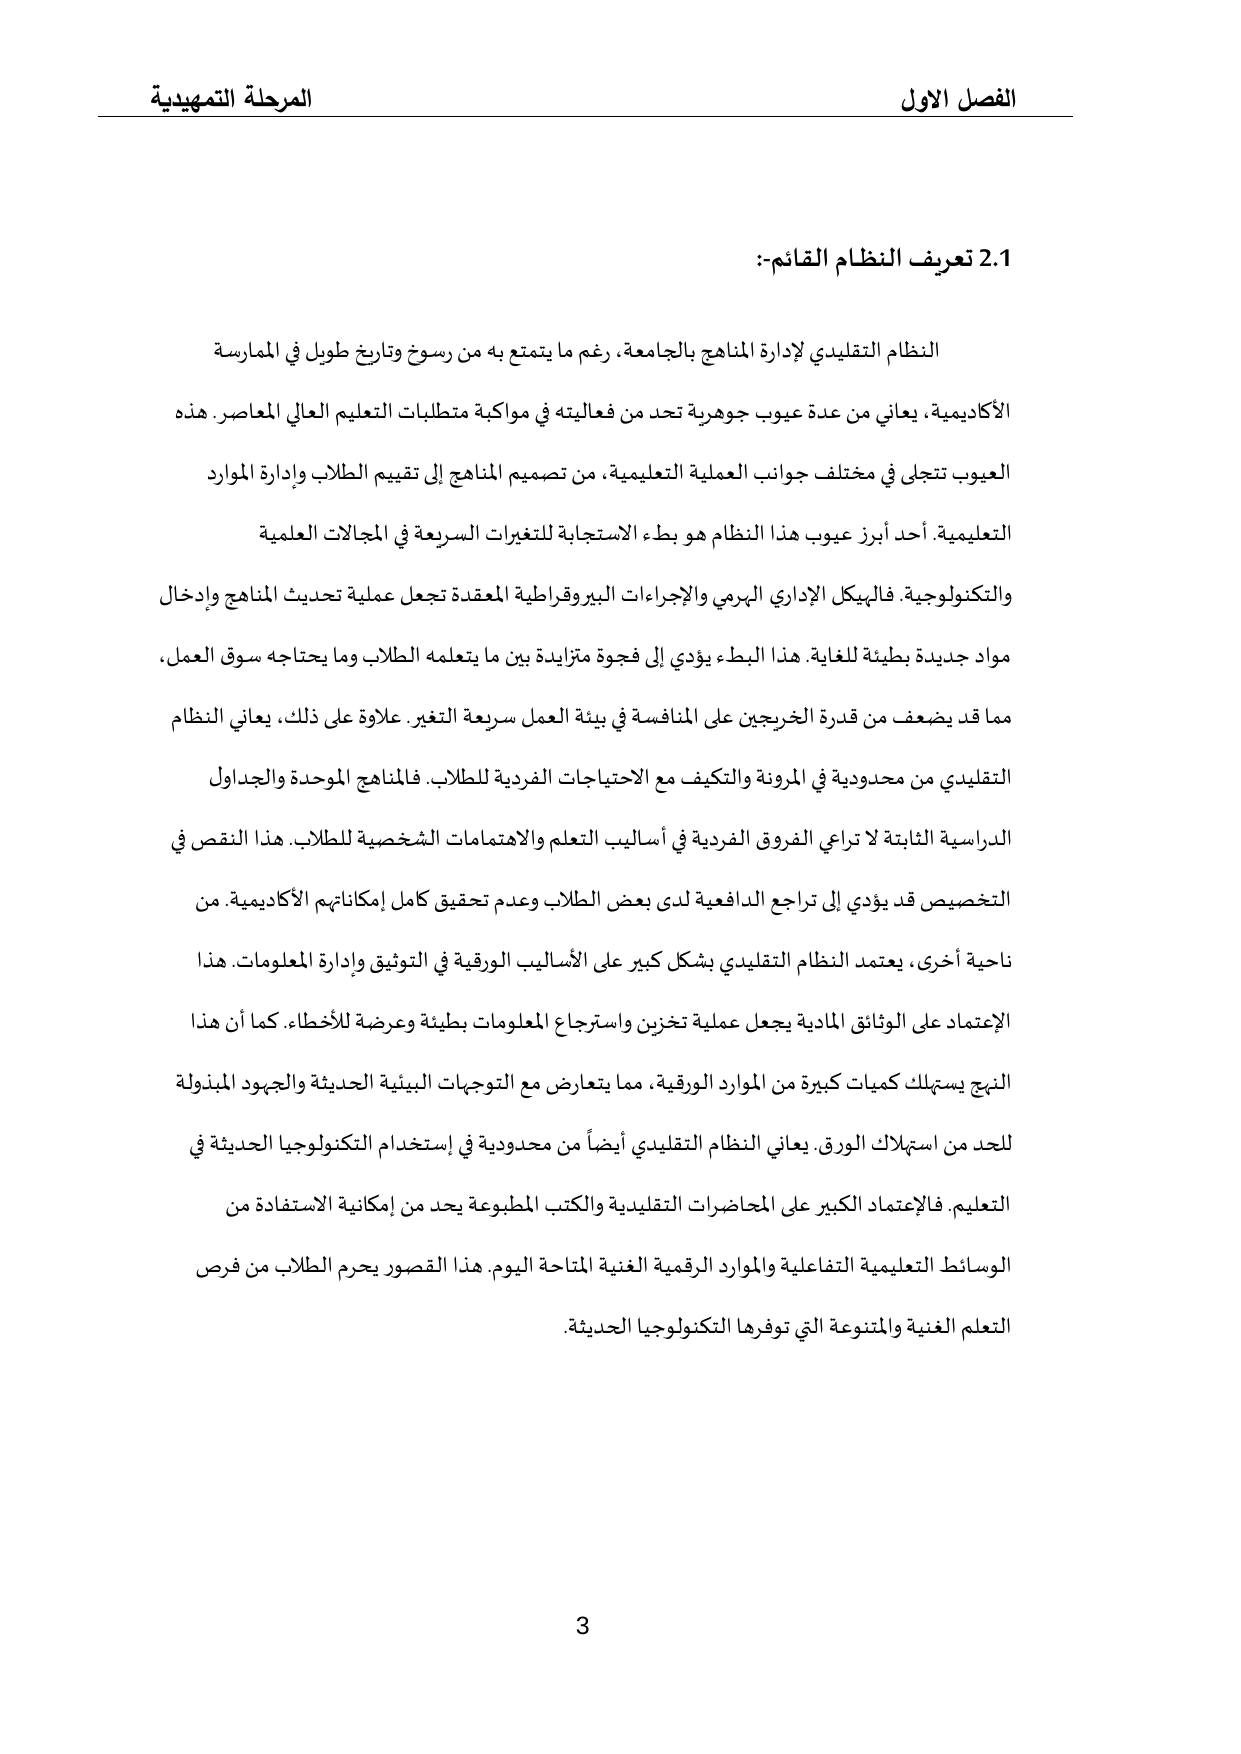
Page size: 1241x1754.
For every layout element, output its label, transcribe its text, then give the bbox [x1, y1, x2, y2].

text النظام التقليدي لإدارة المناهج بالجامعة، رغم ما يتمتع به من رسوخ وتاريخ طويل في الممارسة الأكاديمية، يعاني من عدة عيوب جوهرية تحد من فعاليته في مواكبة متطلبات التعليم العالي المعاصر. هذه العيوب تتجلى في مختلف جوانب العملية التعليمية، من تصميم المناهج إلى تقييم الطلاب وإدارة الموارد التعليمية. أحد أبرز عيوب هذا النظام هو بطء الاستجابة للتغيرات السريعة في المجالات العلمية والتكنولوجية. فالهيكل الإداري الهرمي والإجراءات البيروقراطية المعقدة تجعل عملية تحديث المناهج وإدخال مواد جديدة بطيئة للغاية. هذا البطء يؤدي إلى فجوة متزايدة بين ما يتعلمه الطلاب وما يحتاجه سوق العمل، مما قد يضعف من قدرة الخريجين على المنافسة في بيئة العمل سريعة التغير. علاوة على ذلك، يعاني النظام التقليدي من محدودية في المرونة والتكيف مع الاحتياجات الفردية للطلاب. فالمناهج الموحدة والجداول الدراسية الثابتة لا تراعي الفروق الفردية في أساليب التعلم والاهتمامات الشخصية للطلاب. هذا النقص في التخصيص قد يؤدي إلى تراجع الدافعية لدى بعض الطلاب وعدم تحقيق كامل إمكاناتهم الأكاديمية. من ناحية أخرى، يعتمد النظام التقليدي بشكل كبير على الأساليب الورقية في التوثيق وإدارة المعلومات. هذا الإعتماد على الوثائق المادية يجعل عملية تخزين واسترجاع المعلومات بطيئة وعرضة للأخطاء. كما أن هذا النهج يستهلك كميات كبيرة من الموارد الورقية، مما يتعارض مع التوجهات البيئية الحديثة والجهود المبذولة للحد من استهلاك الورق. يعاني النظام التقليدي أيضاً من محدودية في إستخدام التكنولوجيا الحديثة في التعليم. فالإعتماد الكبير على المحاضرات التقليدية والكتب المطبوعة يحد من إمكانية الاستفادة من الوسائط التعليمية التفاعلية والموارد الرقمية الغنية المتاحة اليوم. هذا القصور يحرم الطلاب من فرص التعلم الغنية والمتنوعة التي توفرها التكنولوجيا الحديثة. [150, 331, 1012, 1349]
text 2.1 تعريف النظـــام القائم-: [150, 236, 1012, 283]
